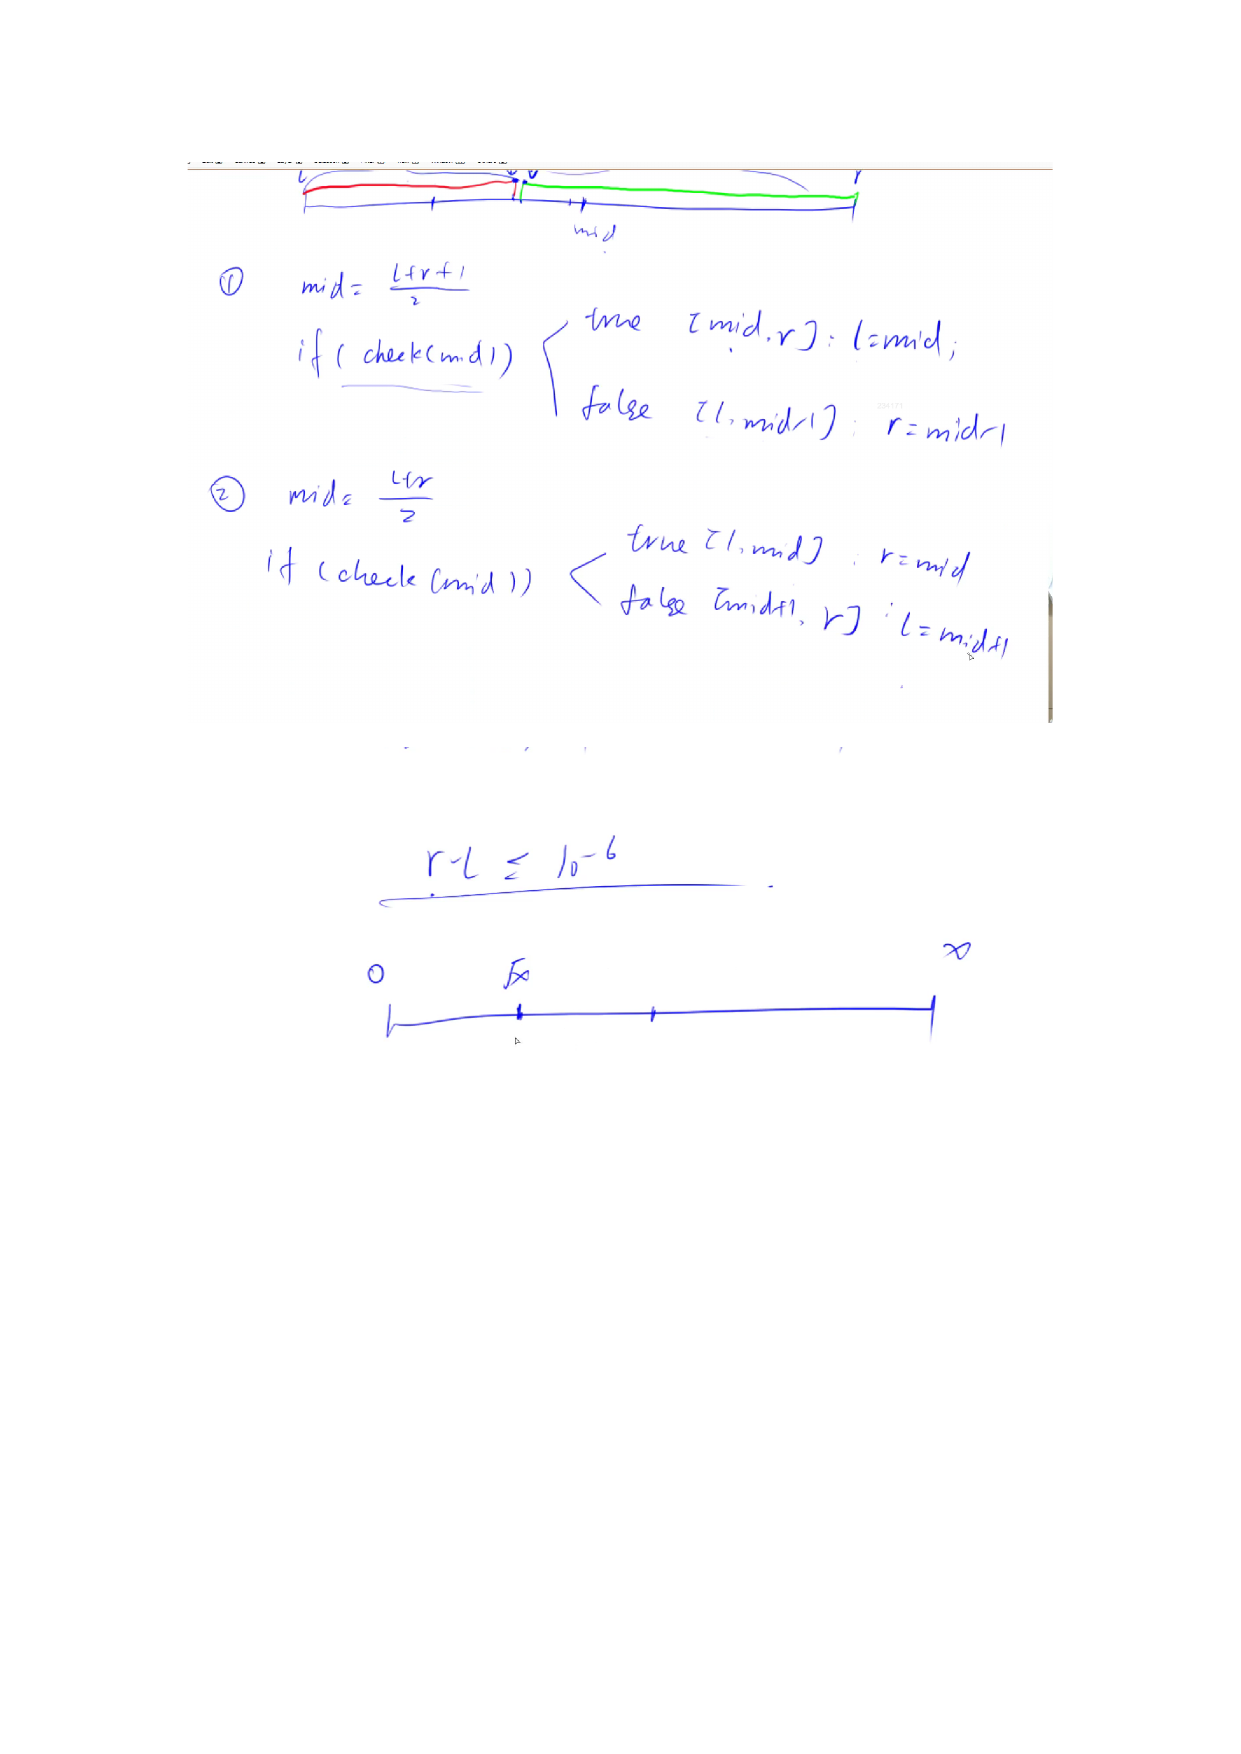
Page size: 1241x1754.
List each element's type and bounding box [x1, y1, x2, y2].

picture [187, 162, 1053, 723]
picture [187, 747, 1053, 1129]
